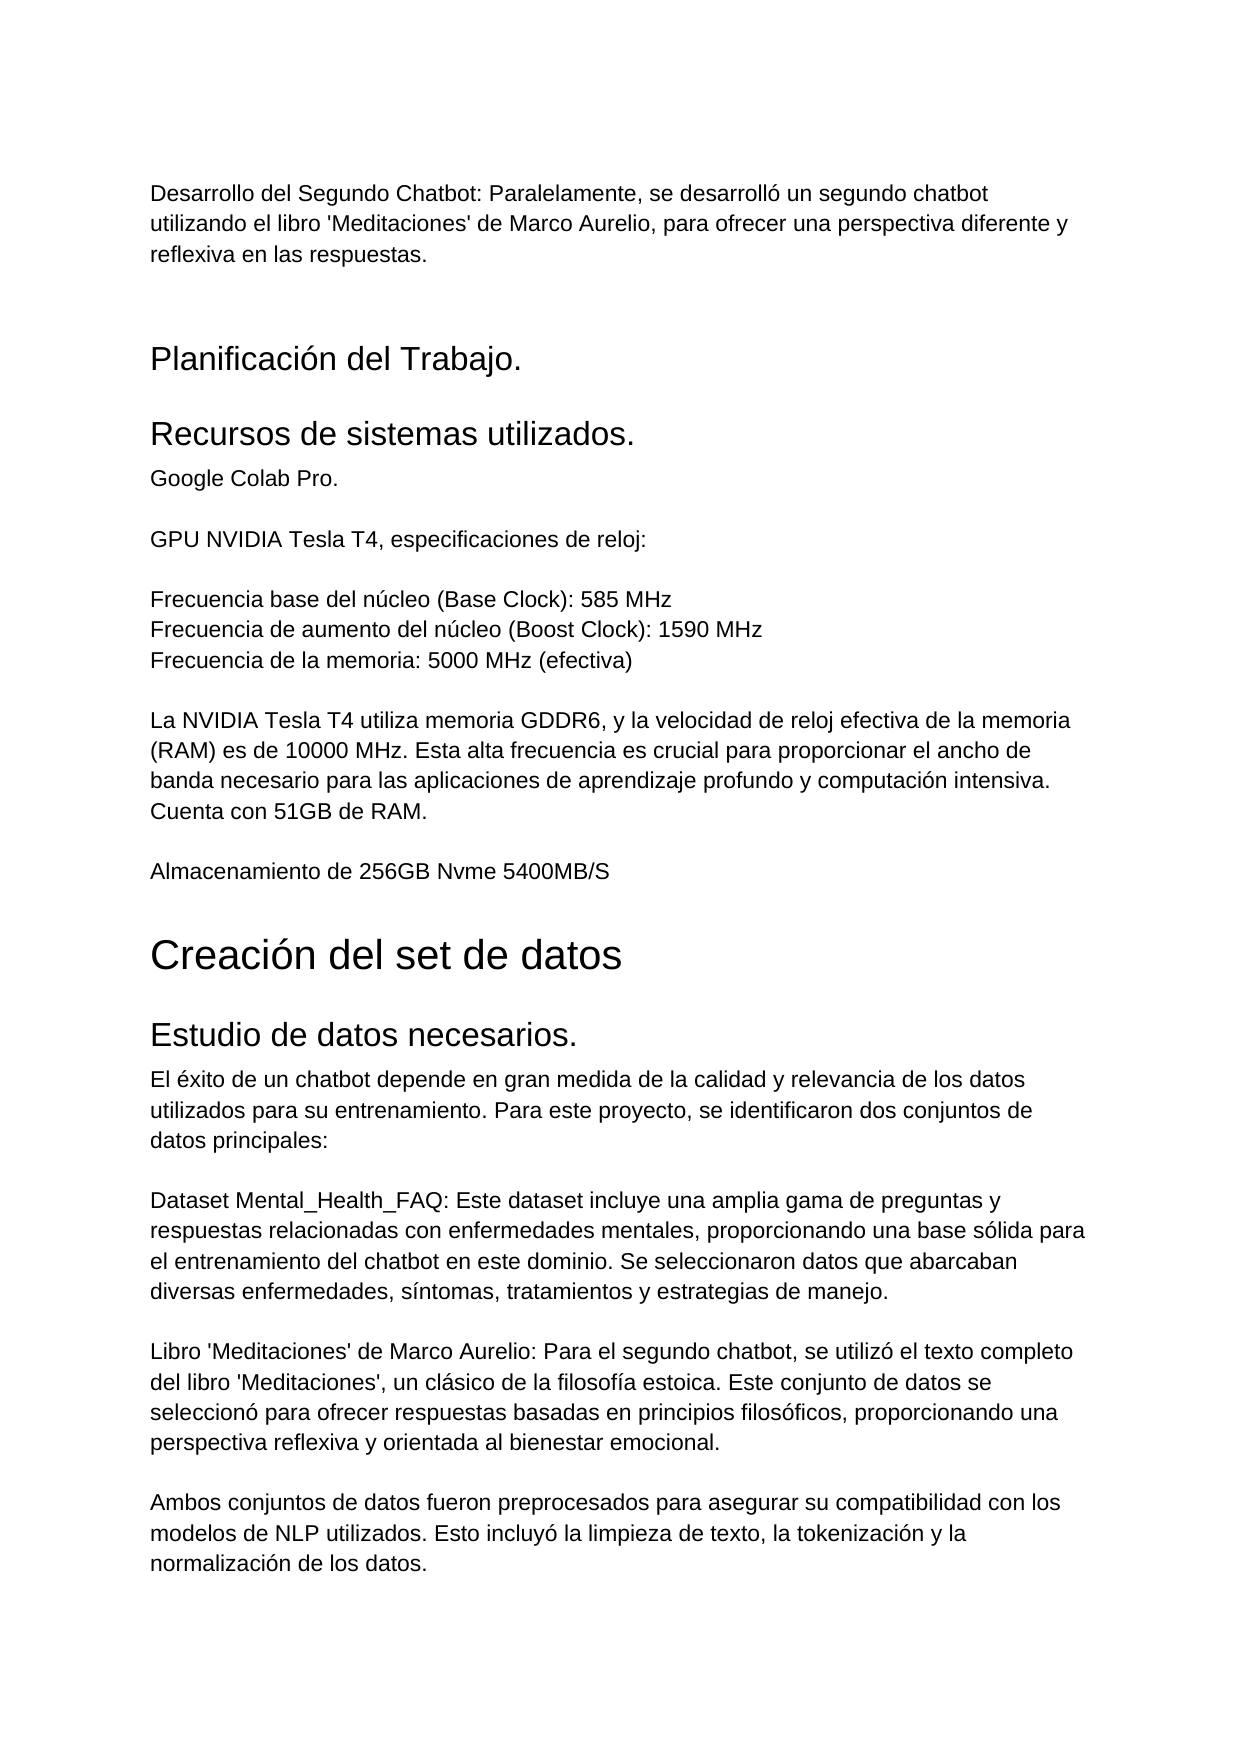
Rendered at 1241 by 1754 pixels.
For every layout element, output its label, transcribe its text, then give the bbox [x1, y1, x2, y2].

text El éxito de un chatbot depende en gran medida de la calidad y relevancia de los datos utilizados para su entrenamiento. Para este proyecto, se identificaron dos conjuntos de datos principales: [150, 1066, 1090, 1153]
text Libro 'Meditaciones' de Marco Aurelio: Para el segundo chatbot, se utilizó el texto completo del libro 'Meditaciones', un clásico de la filosofía estoica. Este conjunto de datos se seleccionó para ofrecer respuestas basadas en principios filosóficos, proporcionando una perspectiva reflexiva y orientada al bienestar emocional. [150, 1338, 1090, 1455]
subtitle Planificación del Trabajo. [150, 338, 1090, 377]
text Ambos conjuntos de datos fueron preprocesados para asegurar su compatibilidad con los modelos de NLP utilizados. Esto incluyó la limpieza de texto, la tokenización y la normalización de los datos. [150, 1489, 1090, 1576]
text GPU NVIDIA Tesla T4, especificaciones de reloj: [150, 526, 1090, 552]
text Google Colab Pro. [150, 465, 1090, 492]
text Frecuencia de aumento del núcleo (Boost Clock): 1590 MHz [150, 616, 1090, 643]
text La NVIDIA Tesla T4 utiliza memoria GDDR6, y la velocidad de reloj efectiva de la memoria (RAM) es de 10000 MHz. Esta alta frecuencia es crucial para proporcionar el ancho de banda necesario para las aplicaciones de aprendizaje profundo y computación intensiva. Cuenta con 51GB de RAM. [150, 707, 1090, 824]
text Almacenamiento de 256GB Nvme 5400MB/S [150, 858, 1090, 884]
text Frecuencia base del núcleo (Base Clock): 585 MHz [150, 586, 1090, 613]
text Dataset Mental_Health_FAQ: Este dataset incluye una amplia gama de preguntas y respuestas relacionadas con enfermedades mentales, proporcionando una base sólida para el entrenamiento del chatbot en este dominio. Se seleccionaron datos que abarcaban diversas enfermedades, síntomas, tratamientos y estrategias de manejo. [150, 1187, 1090, 1304]
text Desarrollo del Segundo Chatbot: Paralelamente, se desarrolló un segundo chatbot utilizando el libro 'Meditaciones' de Marco Aurelio, para ofrecer una perspectiva diferente y reflexiva en las respuestas. [150, 180, 1090, 267]
subtitle Estudio de datos necesarios. [150, 1015, 1090, 1054]
text Frecuencia de la memoria: 5000 MHz (efectiva) [150, 647, 1090, 673]
subtitle Creación del set de datos [150, 930, 1090, 978]
subtitle Recursos de sistemas utilizados. [150, 414, 1090, 453]
